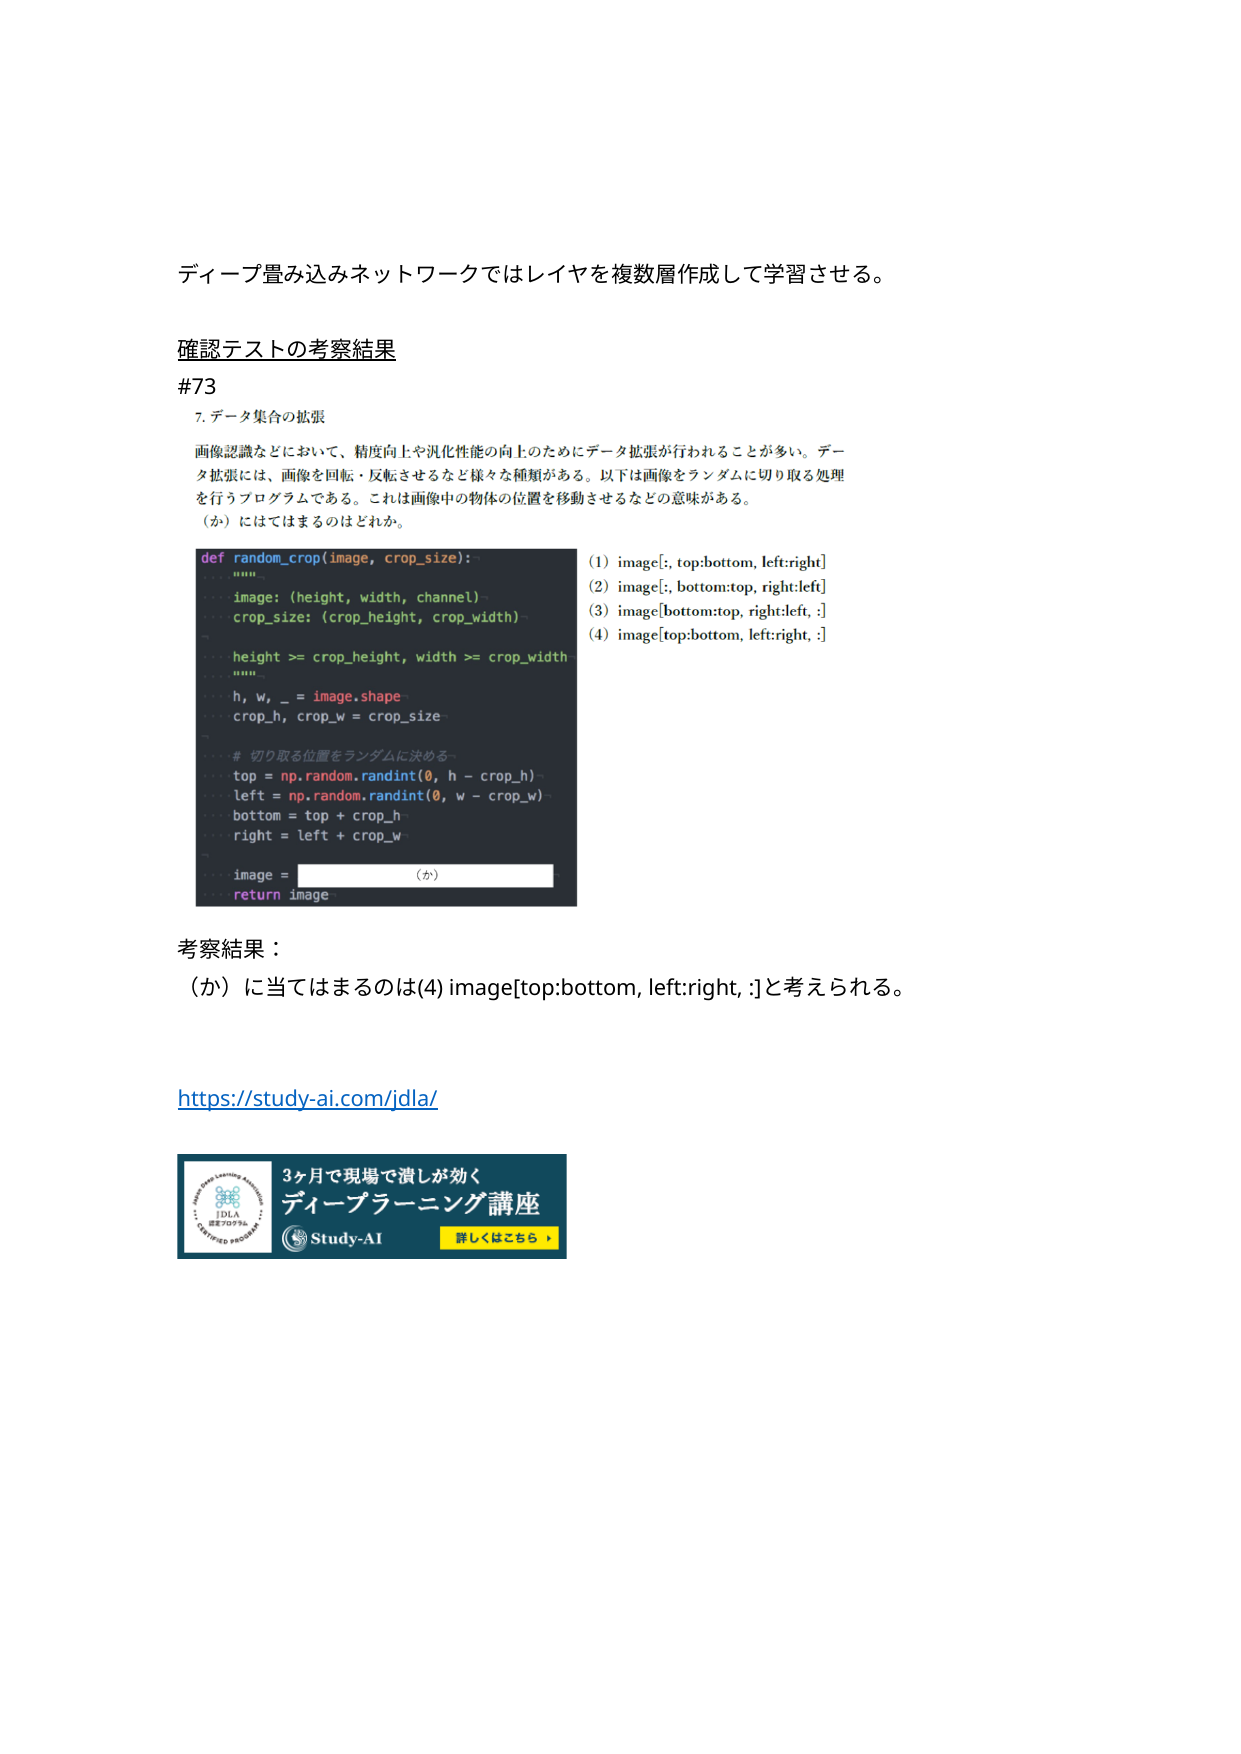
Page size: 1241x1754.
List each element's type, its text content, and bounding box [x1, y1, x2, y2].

text （か）に当てはまるのは(4) image[top:bottom, left:right, :]と考えられる。 [177, 967, 1063, 1004]
text 考察結果： [177, 929, 1063, 967]
text ディープ畳み込みネットワークではレイヤを複数層作成して学習させる。 [177, 254, 1063, 292]
text 確認テストの考察結果 [177, 329, 1063, 367]
text https://study-ai.com/jdla/ [177, 1079, 1063, 1117]
picture [177, 404, 895, 915]
picture [177, 1154, 567, 1259]
text #73 [177, 367, 1063, 404]
